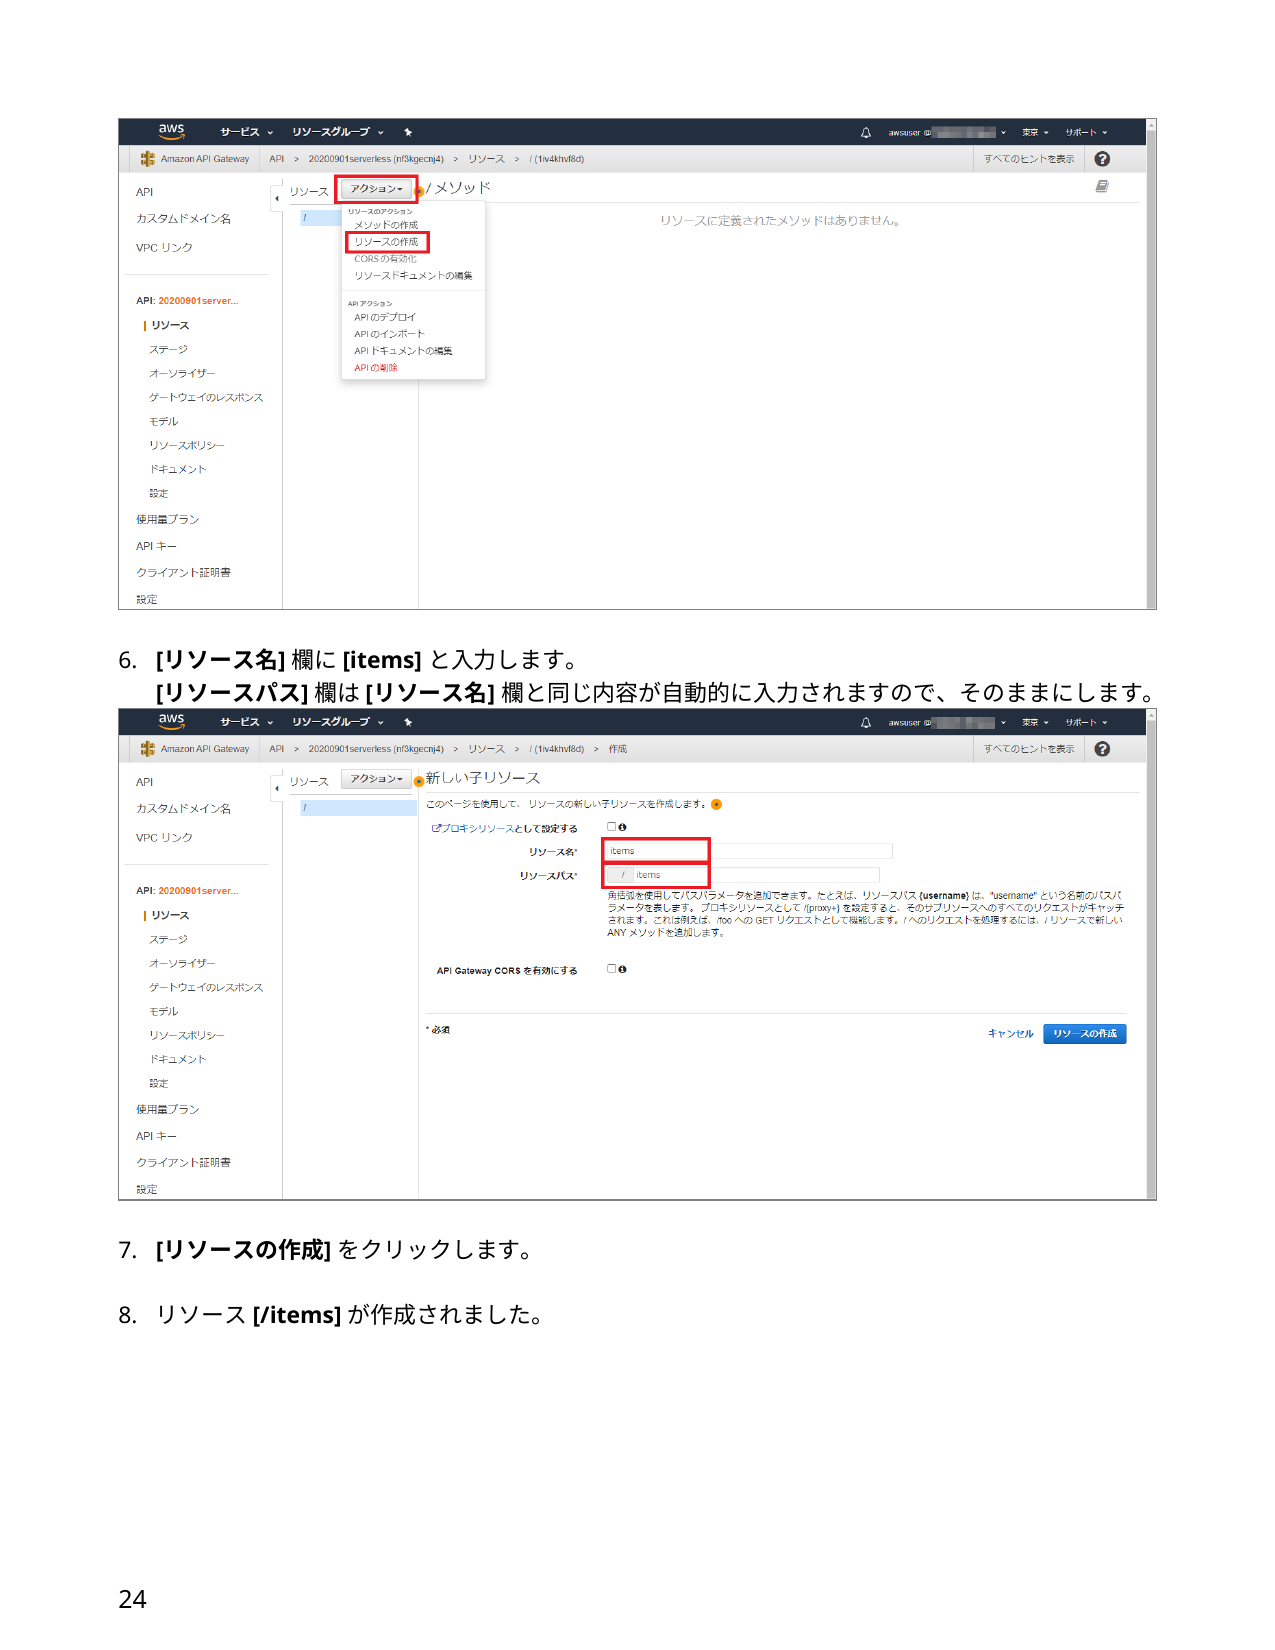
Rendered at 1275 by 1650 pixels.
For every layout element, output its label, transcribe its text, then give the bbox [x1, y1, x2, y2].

list リソース [/items] が作成されました。 [118, 1296, 1157, 1330]
list [リソース名] 欄に [items] と入力します。 [118, 642, 1157, 675]
list [リソースパス] 欄は [リソース名] 欄と同じ内容が自動的に入力されますので、そのままにします。 [156, 675, 1157, 708]
picture [119, 119, 1156, 609]
list [リソースの作成] をクリックします。 [118, 1232, 1157, 1265]
picture [119, 709, 1156, 1199]
